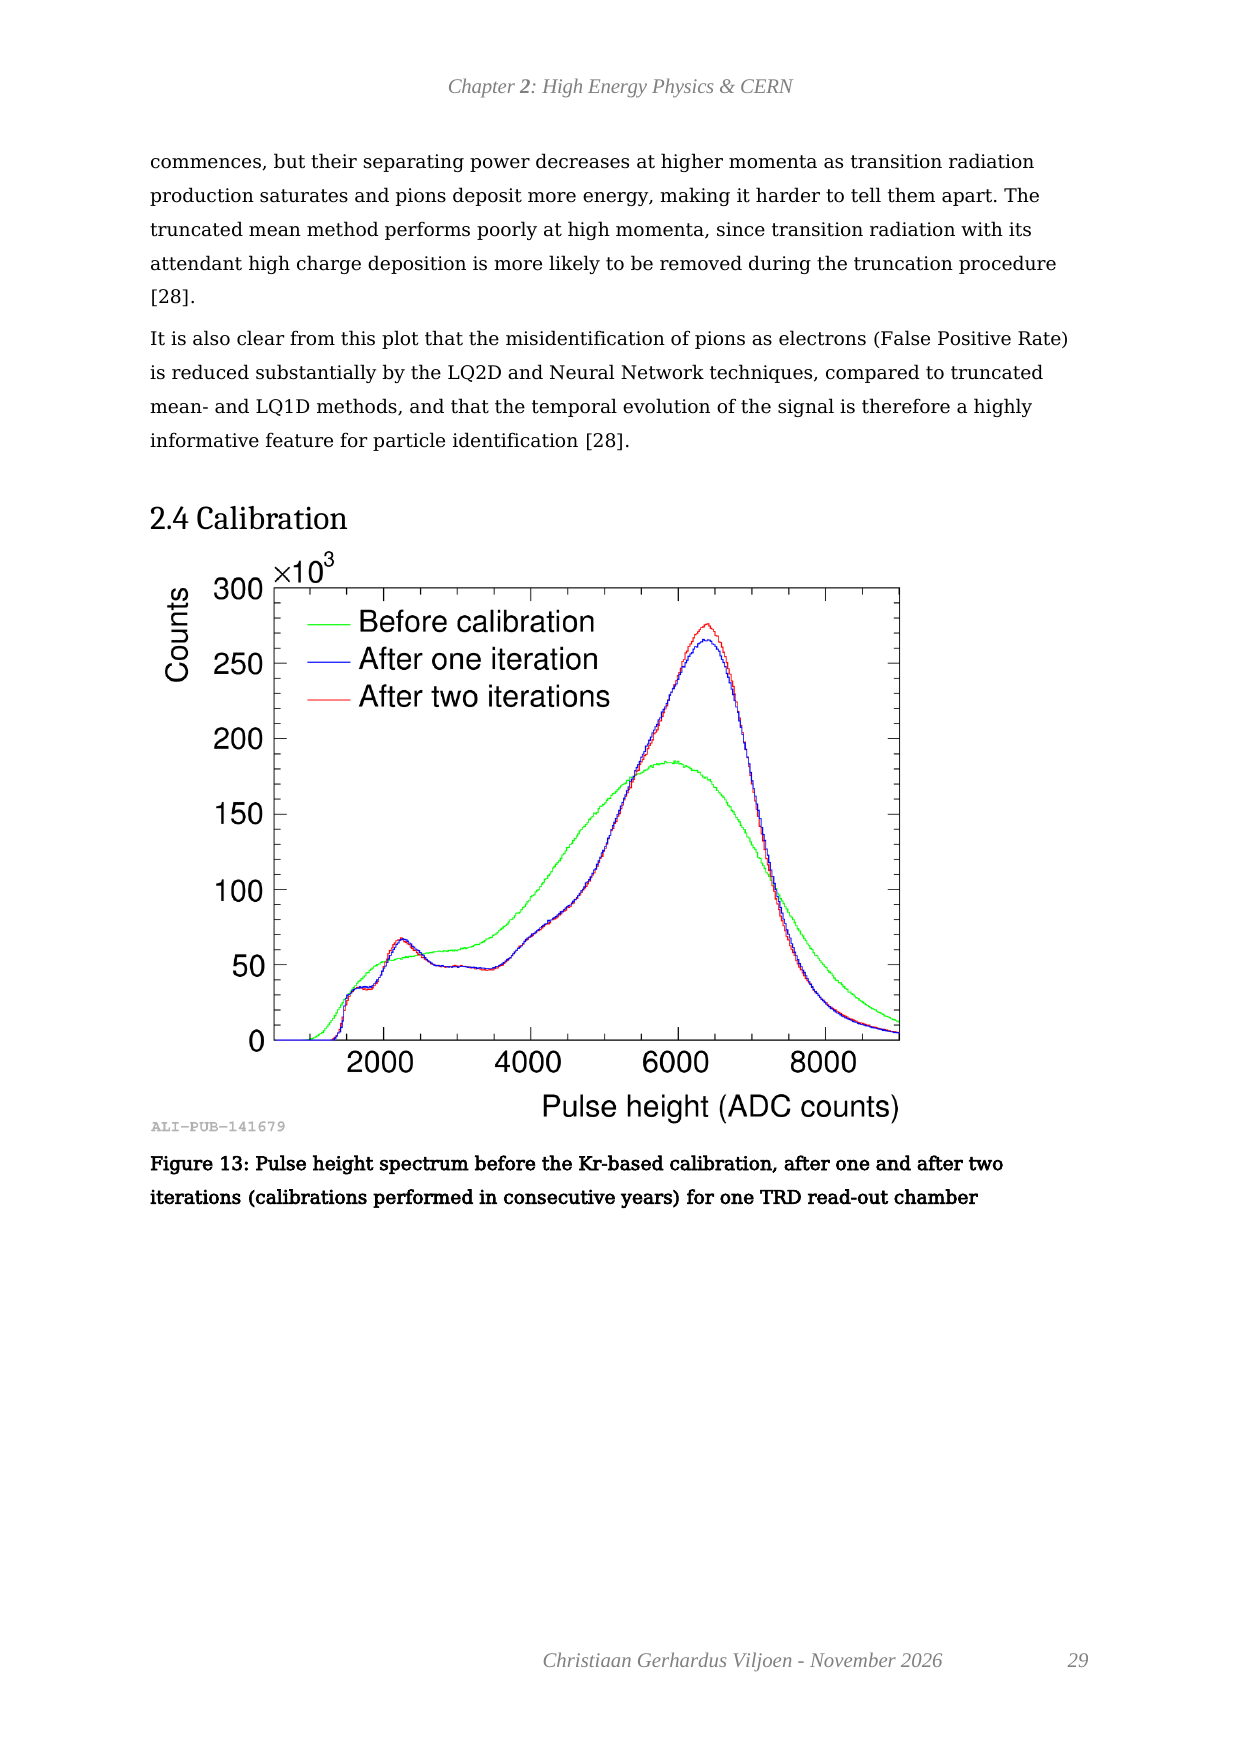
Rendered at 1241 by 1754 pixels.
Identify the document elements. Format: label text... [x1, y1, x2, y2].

text It is also clear from this plot that the misidentification of pions as electrons (False Positive Rate) is reduced substantially by the LQ2D and Neural Network techniques, compared to truncated mean- and LQ1D methods, and that the temporal evolution of the signal is therefore a highly informative feature for particle identification . [150, 327, 1090, 451]
subtitle Calibration [150, 499, 1090, 538]
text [150, 150, 1090, 307]
picture [150, 550, 901, 1132]
text Figure 13: Pulse height spectrum before the Kr-based calibration, after one and after two iterations (calibrations performed in consecutive years) for one TRD read-out chamber [150, 1151, 1090, 1207]
